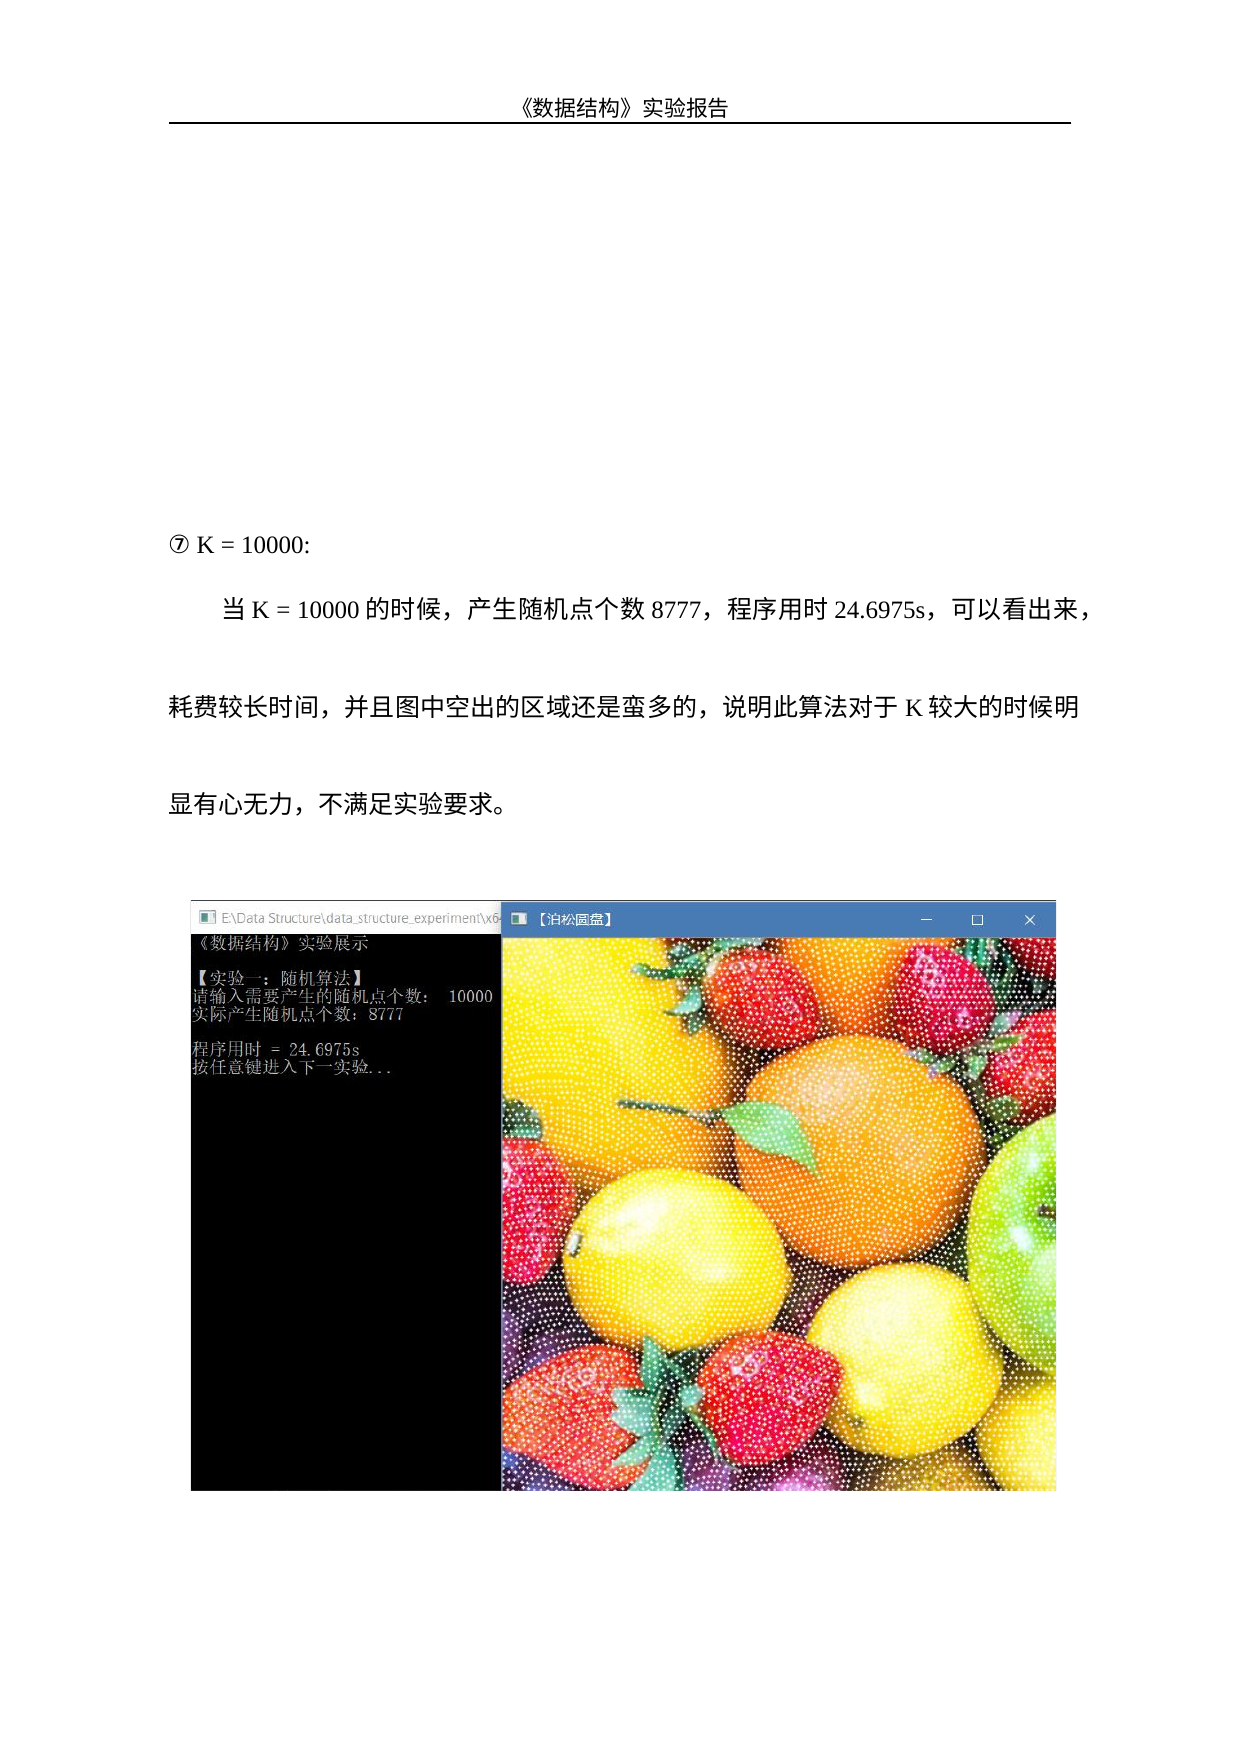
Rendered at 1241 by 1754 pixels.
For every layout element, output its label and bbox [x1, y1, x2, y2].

picture [190, 900, 1057, 1491]
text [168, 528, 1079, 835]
